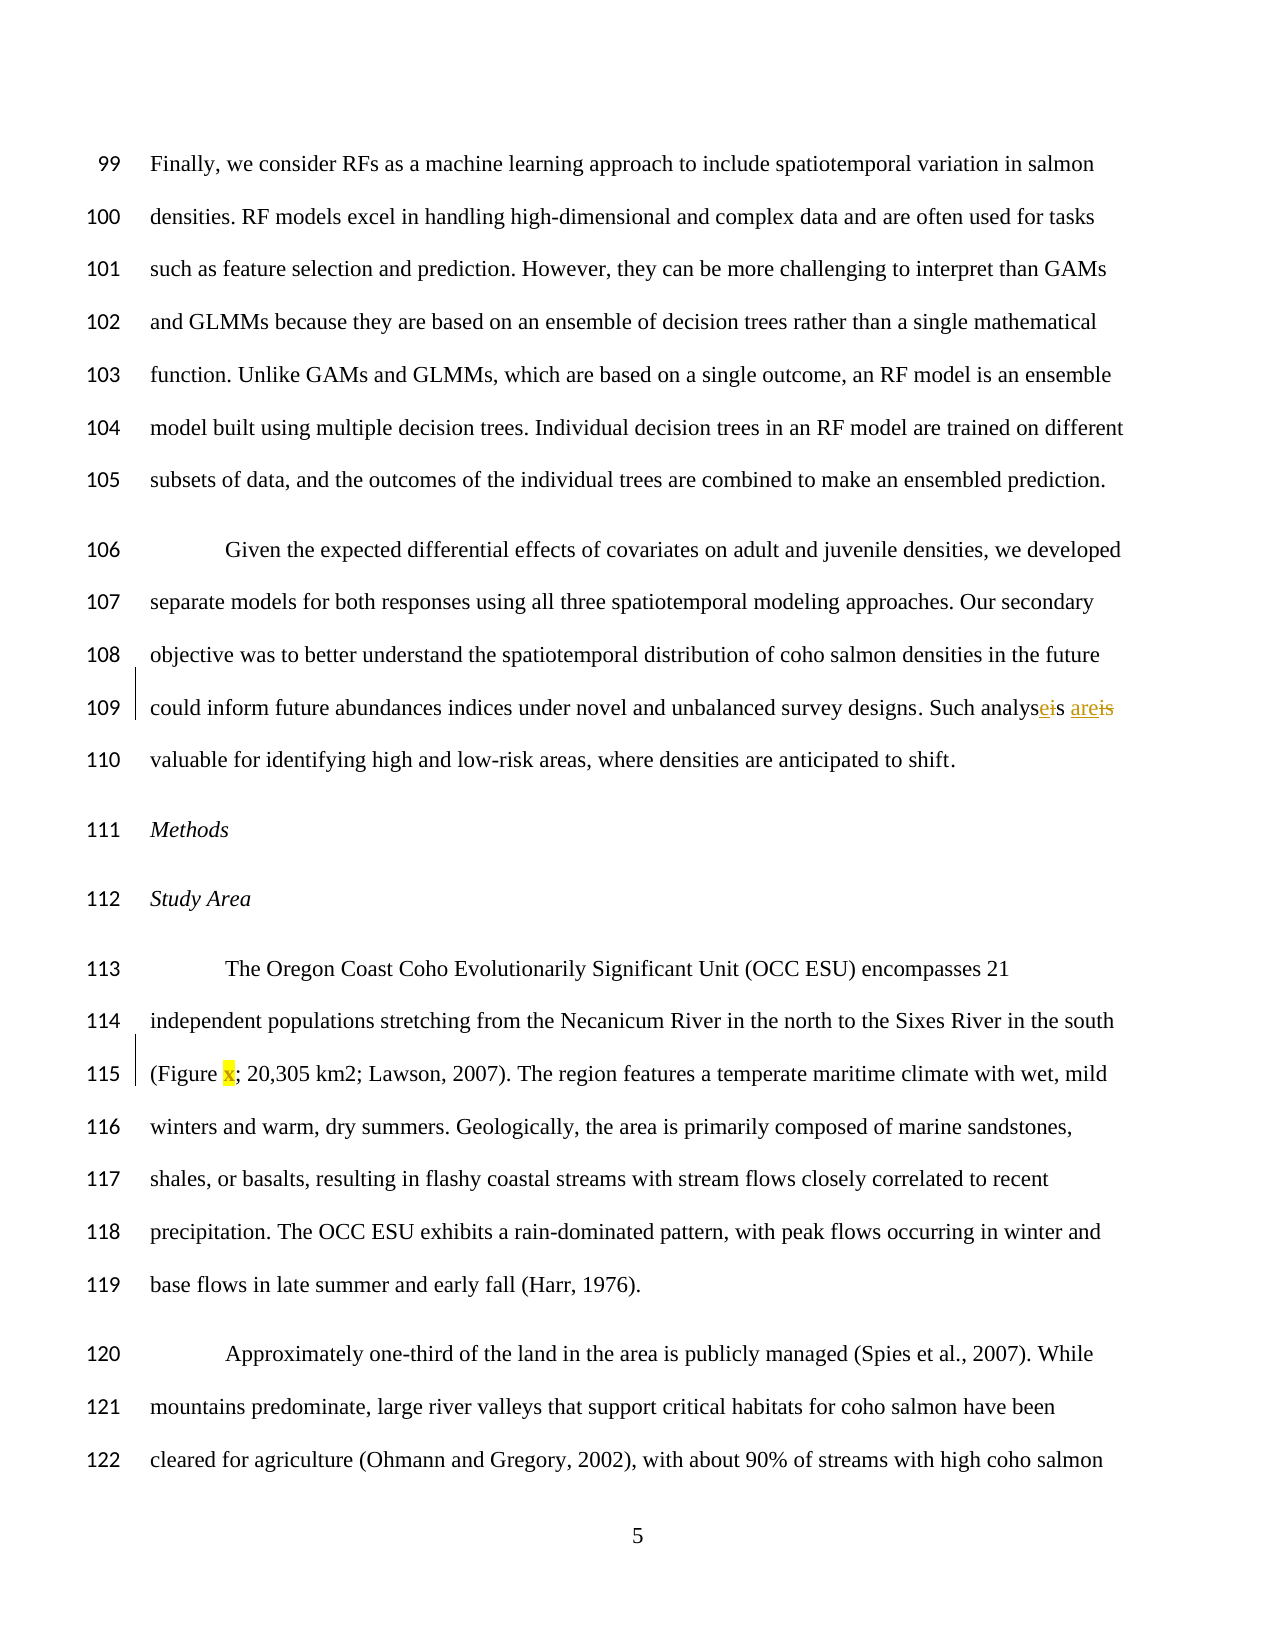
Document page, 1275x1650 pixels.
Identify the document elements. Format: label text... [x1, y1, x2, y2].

text Given the expected differential effects of covariates on adult and juvenile densities, we developed separate models for both responses using all three spatiotemporal modeling approaches. Our secondary objective was to better understand the spatiotemporal distribution of coho salmon densities in the future could inform future abundances indices under novel and unbalanced survey designs. Such analyss valuable for identifying high and low-risk areas, where densities are anticipated to shift. [150, 536, 1125, 773]
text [150, 150, 1125, 493]
text Methods [150, 816, 1125, 842]
text Study Area [150, 885, 1125, 912]
text The Oregon Coast Coho Evolutionarily Significant Unit (OCC ESU) encompasses 21 independent populations stretching from the Necanicum River in the north to the Sixes River in the south (Figure x; 20,305 km2; Lawson, 2007). The region features a temperate maritime climate with wet, mild winters and warm, dry summers. Geologically, the area is primarily composed of marine sandstones, shales, or basalts, resulting in flashy coastal streams with stream flows closely correlated to recent precipitation. The OCC ESU exhibits a rain-dominated pattern, with peak flows occurring in winter and base flows in late summer and early fall (Harr, 1976). [150, 954, 1125, 1297]
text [150, 1340, 1125, 1472]
